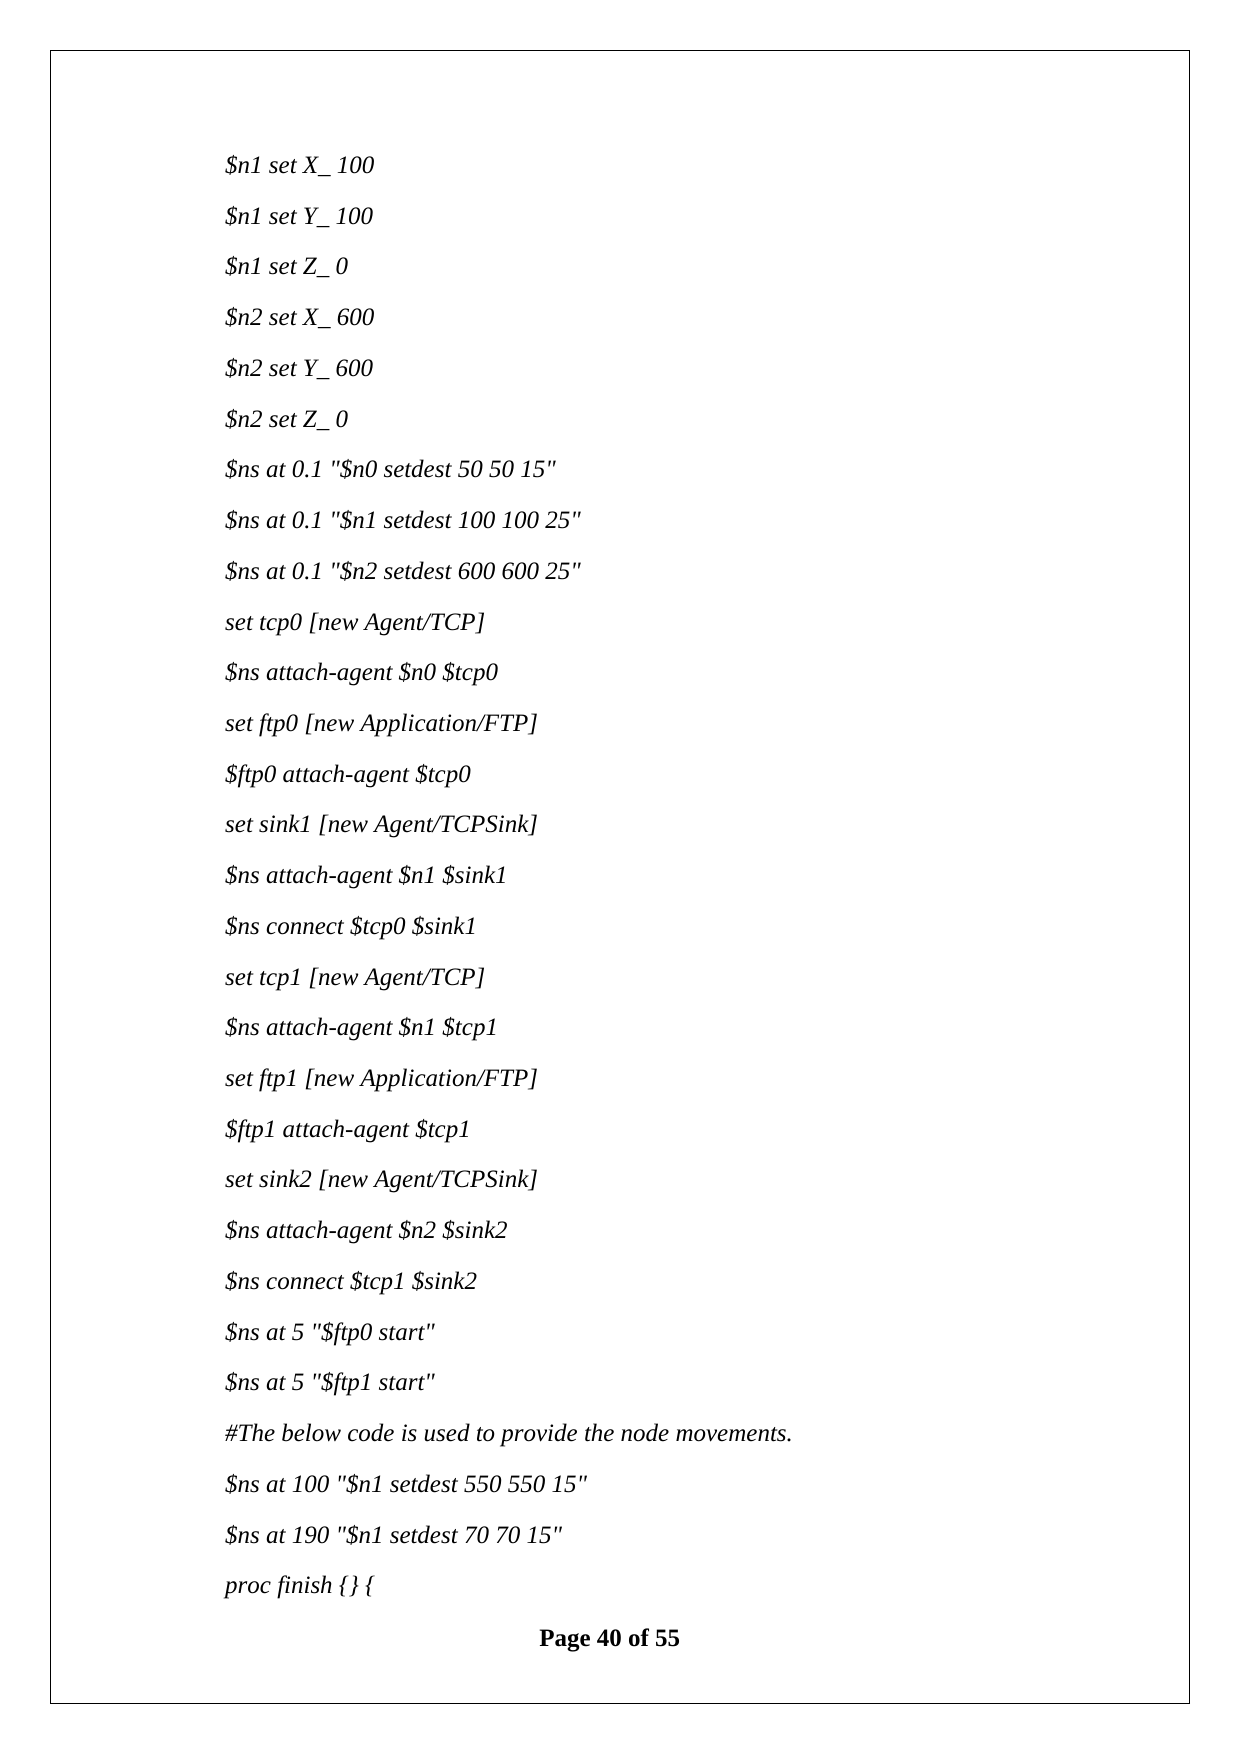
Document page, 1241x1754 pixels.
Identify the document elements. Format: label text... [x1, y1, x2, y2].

text set sink2 [new Agent/TCPSink] [225, 1164, 1090, 1193]
text $ns attach-agent $n0 $tcp0 [225, 657, 1090, 686]
text set sink1 [new Agent/TCPSink] [225, 809, 1090, 838]
text $ns attach-agent $n1 $sink1 [225, 860, 1090, 889]
text $ns at 0.1 "$n0 setdest 50 50 15" [225, 454, 1090, 483]
text $ns at 190 "$n1 setdest 70 70 15" [225, 1520, 1090, 1548]
text set ftp0 [new Application/FTP] [225, 708, 1090, 737]
text $ns attach-agent $n2 $sink2 [225, 1215, 1090, 1244]
text $n1 set Y_ 100 [225, 201, 1090, 229]
text $n1 set X_ 100 [225, 150, 1090, 179]
text set tcp0 [new Agent/TCP] [225, 607, 1090, 635]
text $ns at 100 "$n1 setdest 550 550 15" [225, 1469, 1090, 1498]
text $ns connect $tcp1 $sink2 [225, 1266, 1090, 1295]
text $n1 set Z_ 0 [225, 251, 1090, 280]
text #The below code is used to provide the node movements. [225, 1418, 1090, 1447]
text $ns at 5 "$ftp0 start" [225, 1317, 1090, 1346]
text $ns at 0.1 "$n1 setdest 100 100 25" [225, 505, 1090, 534]
text set ftp1 [new Application/FTP] [225, 1063, 1090, 1092]
text $ns at 0.1 "$n2 setdest 600 600 25" [225, 556, 1090, 584]
text $ns attach-agent $n1 $tcp1 [225, 1012, 1090, 1041]
text $n2 set X_ 600 [225, 302, 1090, 331]
text $ftp0 attach-agent $tcp0 [225, 759, 1090, 787]
text $ns connect $tcp0 $sink1 [225, 911, 1090, 940]
text set tcp1 [new Agent/TCP] [225, 962, 1090, 990]
text $n2 set Y_ 600 [225, 353, 1090, 382]
text $n2 set Z_ 0 [225, 404, 1090, 432]
text $ftp1 attach-agent $tcp1 [225, 1114, 1090, 1143]
text $ns at 5 "$ftp1 start" [225, 1367, 1090, 1396]
text proc finish {} { [225, 1570, 1090, 1599]
